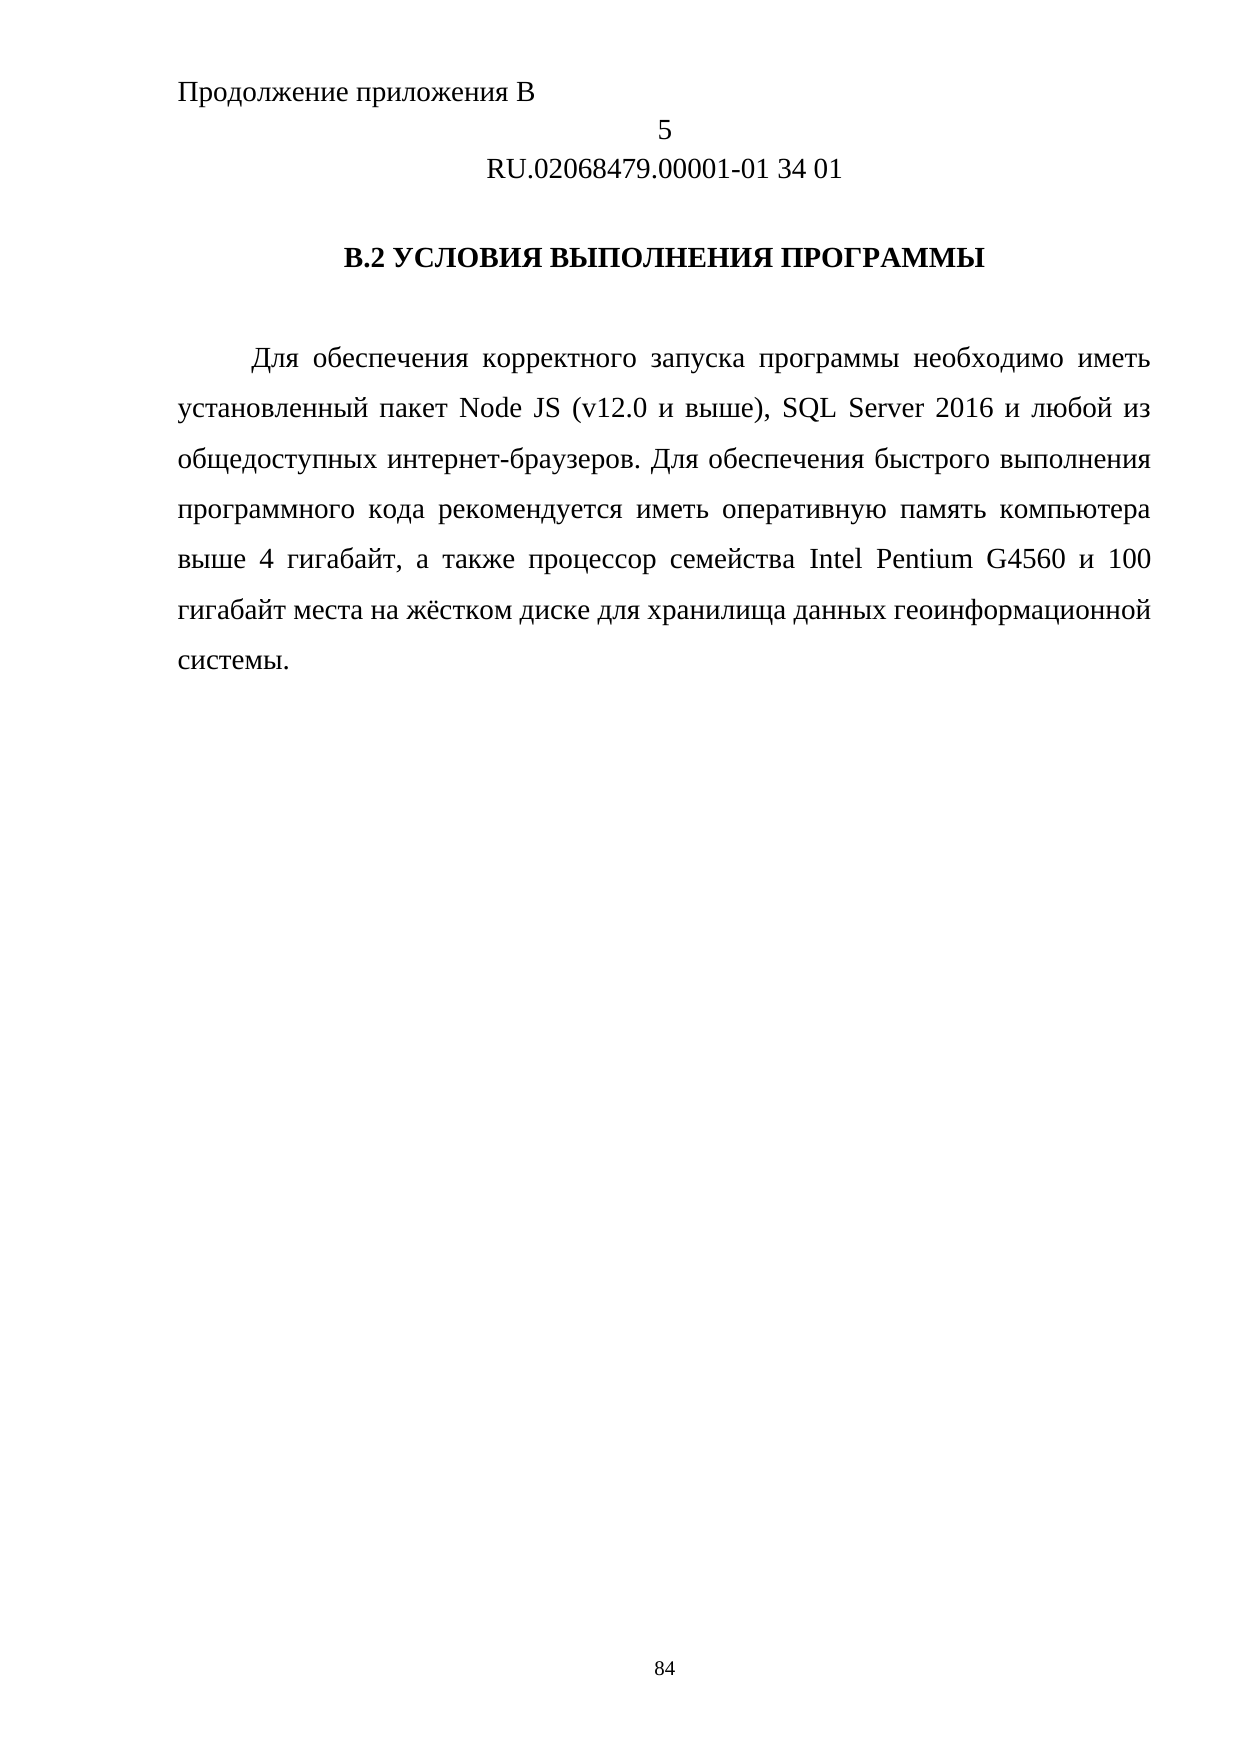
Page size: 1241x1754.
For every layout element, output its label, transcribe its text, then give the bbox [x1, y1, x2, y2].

list В.2 УСЛОВИЯ ВЫПОЛНЕНИЯ ПРОГРАММЫ [177, 240, 1152, 273]
text Для обеспечения корректного запуска программы необходимо иметь установленный пакет Node JS (v12.0 и выше), SQL Server 2016 и любой из общедоступных интернет-браузеров. Для обеспечения быстрого выполнения программного кода рекомендуется иметь оперативную память компьютера выше 4 гигабайт, а также процессор семейства Intel Pentium G4560 и 100 гигабайт места на жёстком диске для хранилища данных геоинформационной системы. [177, 340, 1152, 676]
